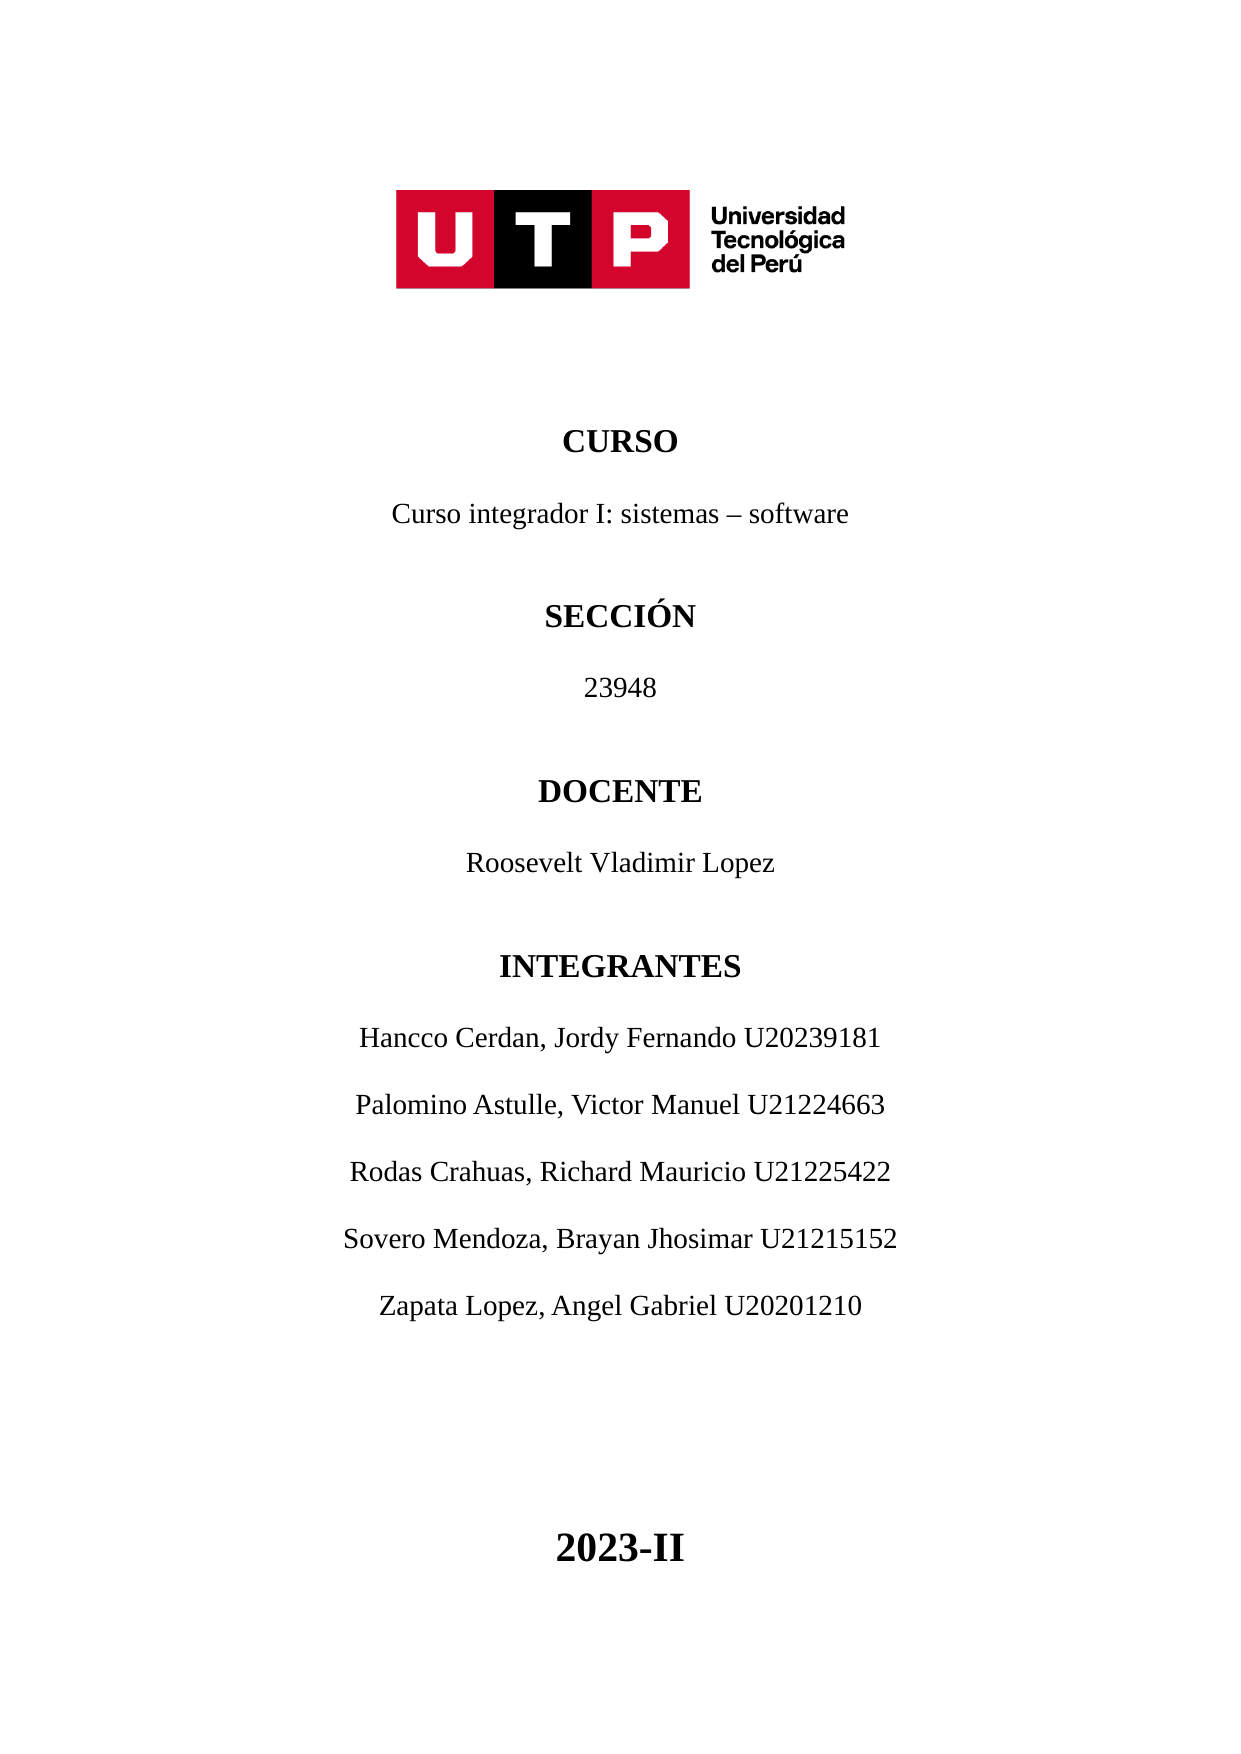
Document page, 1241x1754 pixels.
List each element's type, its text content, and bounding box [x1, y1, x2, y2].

text Zapata Lopez, Angel Gabriel U20201210 [133, 1288, 1107, 1322]
text DOCENTE [133, 771, 1107, 809]
text 2023-II [133, 1522, 1107, 1570]
text Rodas Crahuas, Richard Mauricio U21225422 [133, 1154, 1107, 1188]
text 23948 [133, 671, 1107, 704]
text Curso integrador I: sistemas – software [133, 496, 1107, 529]
text Hancco Cerdan, Jordy Fernando U20239181 [133, 1020, 1107, 1054]
text SECCIÓN [133, 596, 1107, 635]
text Roosevelt Vladimir Lopez [133, 845, 1107, 879]
text Palomino Astulle, Victor Manuel U21224663 [133, 1087, 1107, 1121]
picture [375, 147, 865, 331]
text CURSO [133, 422, 1107, 460]
text Sovero Mendoza, Brayan Jhosimar U21215152 [133, 1221, 1107, 1254]
text INTEGRANTES [133, 946, 1107, 984]
